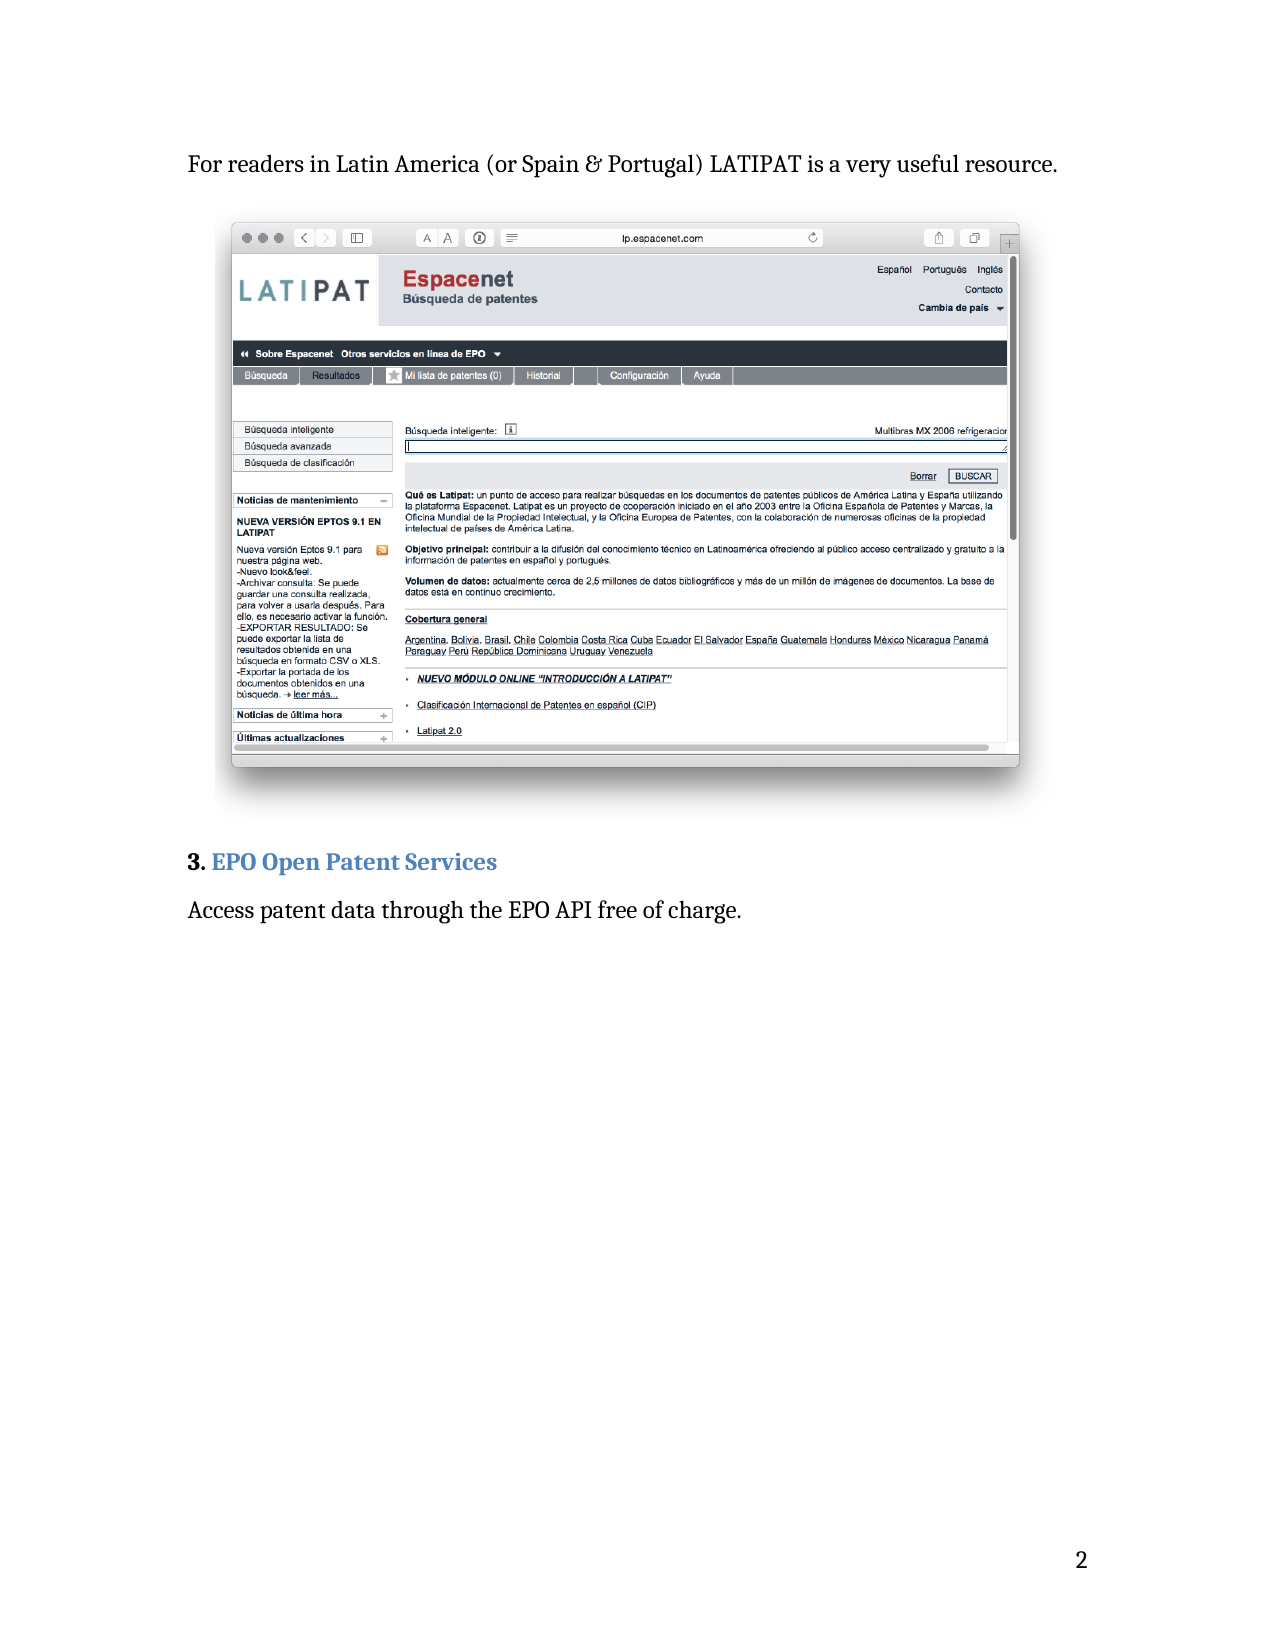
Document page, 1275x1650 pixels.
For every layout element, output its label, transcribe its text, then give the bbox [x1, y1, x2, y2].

text Access patent data through the EPO API free of charge. [187, 896, 1087, 924]
text For readers in Latin America (or Spain & Portugal) LATIPAT is a very useful resource. [187, 150, 1087, 179]
text 3. EPO Open Patent Services [187, 848, 1087, 877]
picture [187, 197, 1063, 830]
